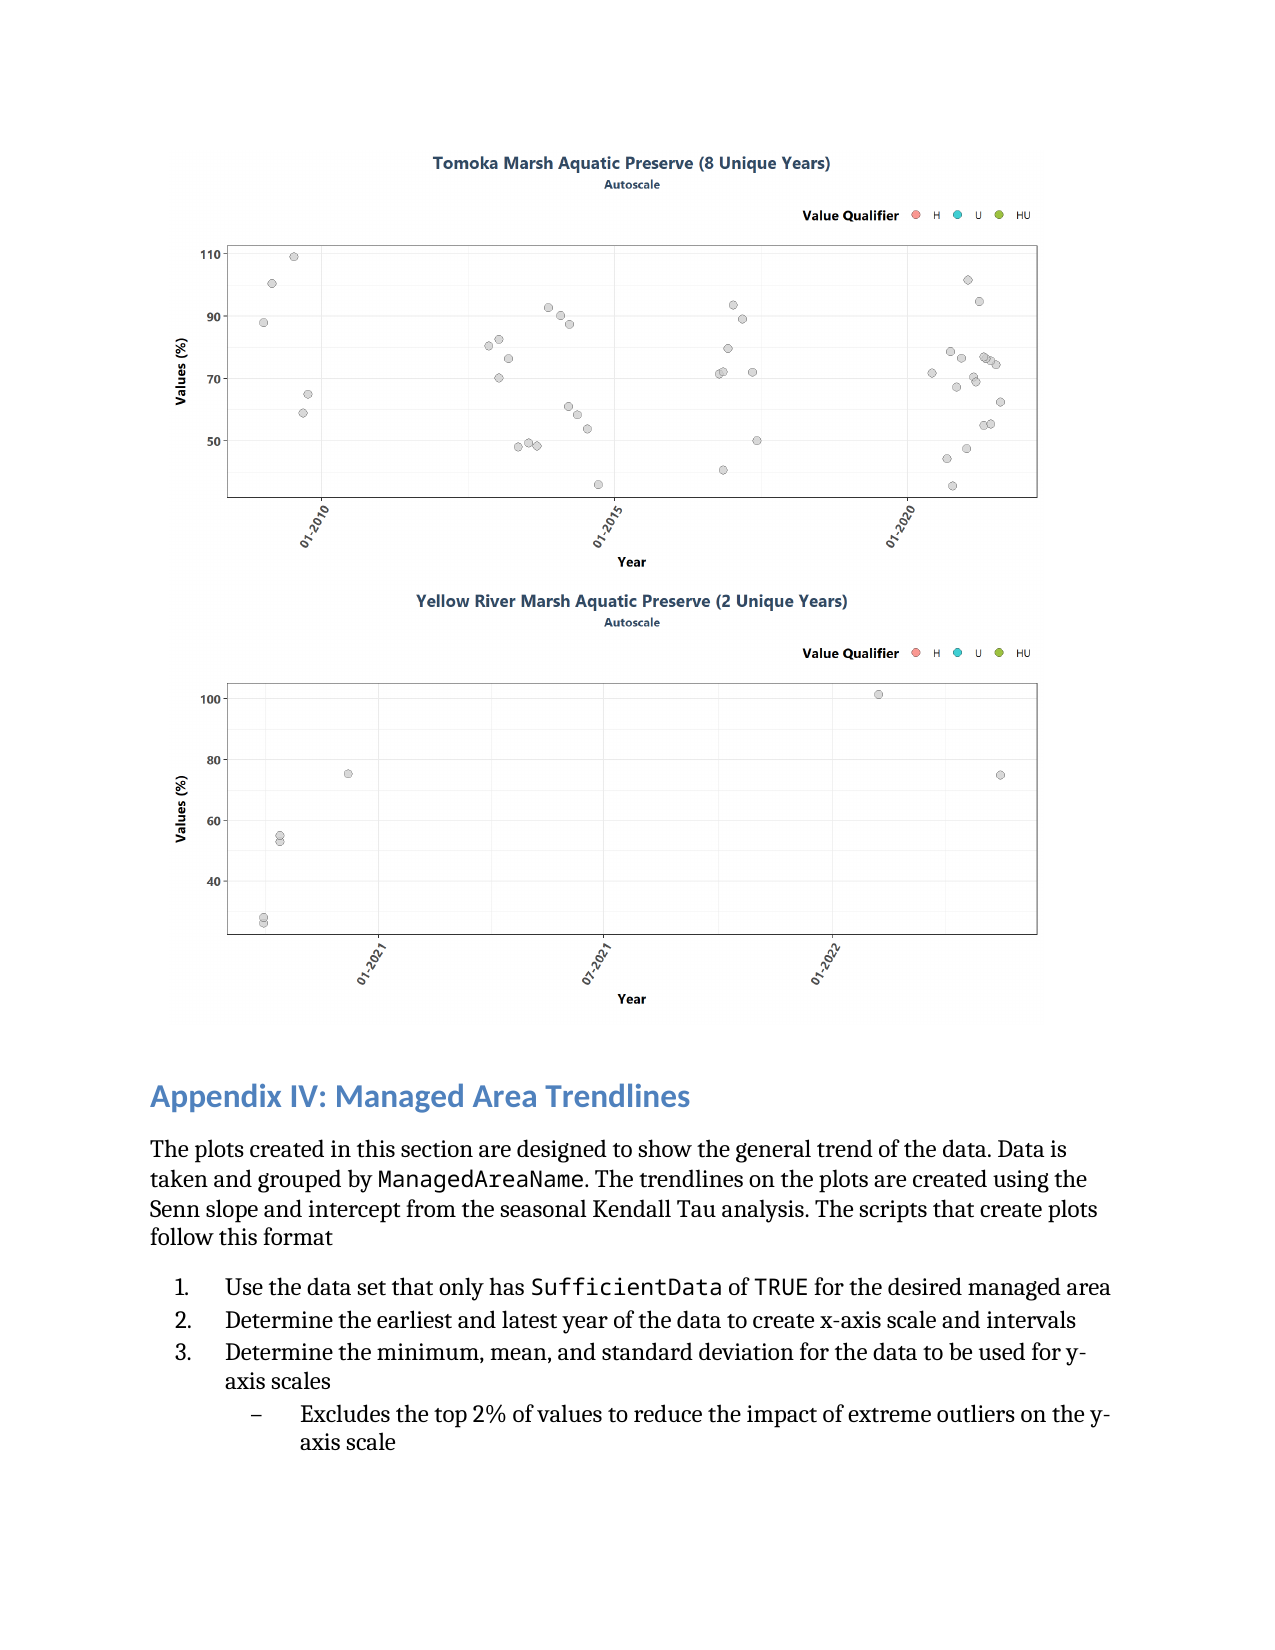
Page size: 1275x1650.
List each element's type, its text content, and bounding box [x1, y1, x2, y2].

list Determine the earliest and latest year of the data to create x-axis scale and intervals [175, 1306, 1125, 1334]
list Excludes the top 2% of values to reduce the impact of extreme outliers on the y-axis scale [250, 1399, 1125, 1457]
list Determine the minimum, mean, and standard deviation for the data to be used for y-axis scales [175, 1338, 1125, 1396]
picture [168, 150, 1044, 1025]
text The plots created in this section are designed to show the general trend of the data. Data is taken and grouped by ManagedAreaName. The trendlines on the plots are created using the Senn slope and intercept from the seasonal Kendall Tau analysis. The scripts that create plots follow this format [150, 1134, 1125, 1252]
subtitle Appendix IV: Managed Area Trendlines [150, 1075, 1125, 1116]
list Use the data set that only has SufficientData of TRUE for the desired managed area [175, 1271, 1125, 1302]
